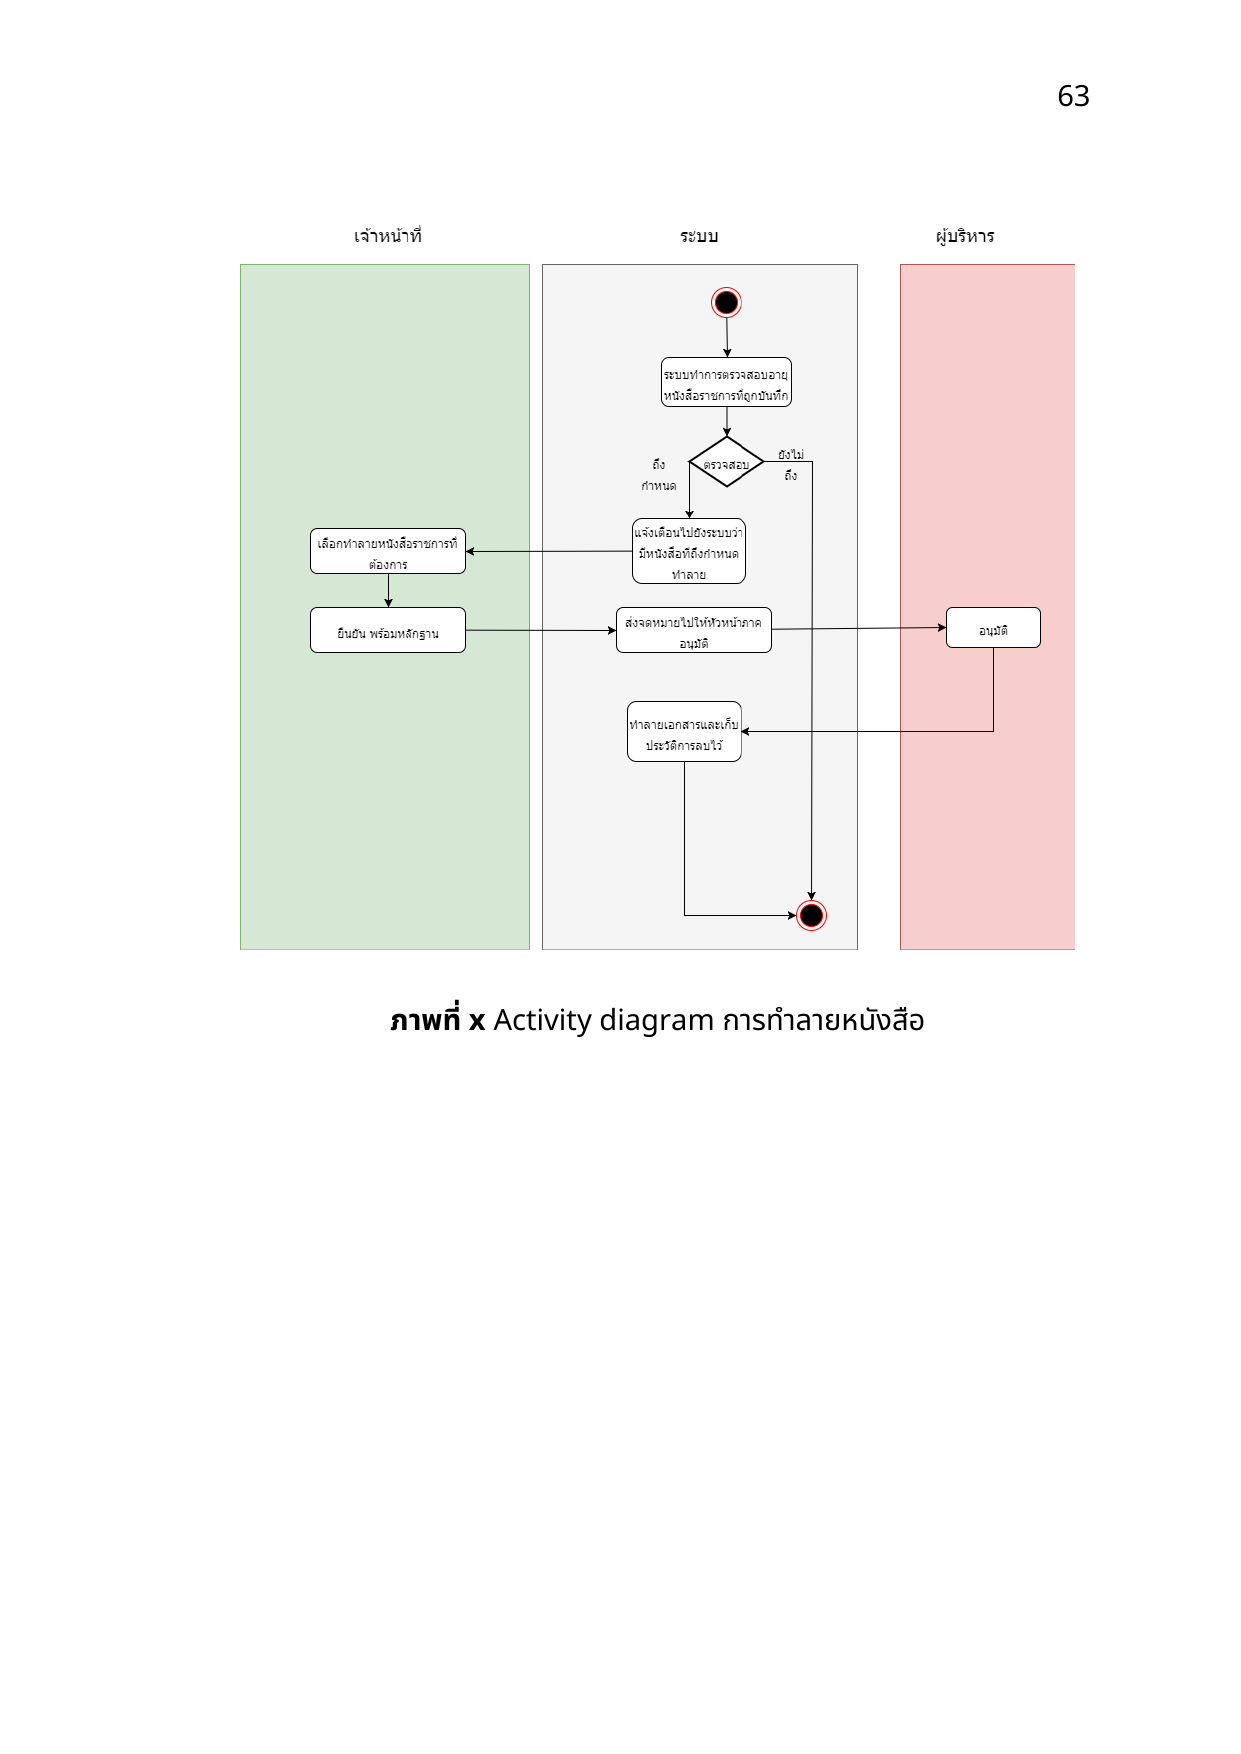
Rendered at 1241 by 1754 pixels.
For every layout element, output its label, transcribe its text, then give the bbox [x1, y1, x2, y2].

picture [240, 225, 1075, 950]
text ภาพที่ x Activity diagram การทำลายหนังสือ [225, 1000, 1090, 1044]
